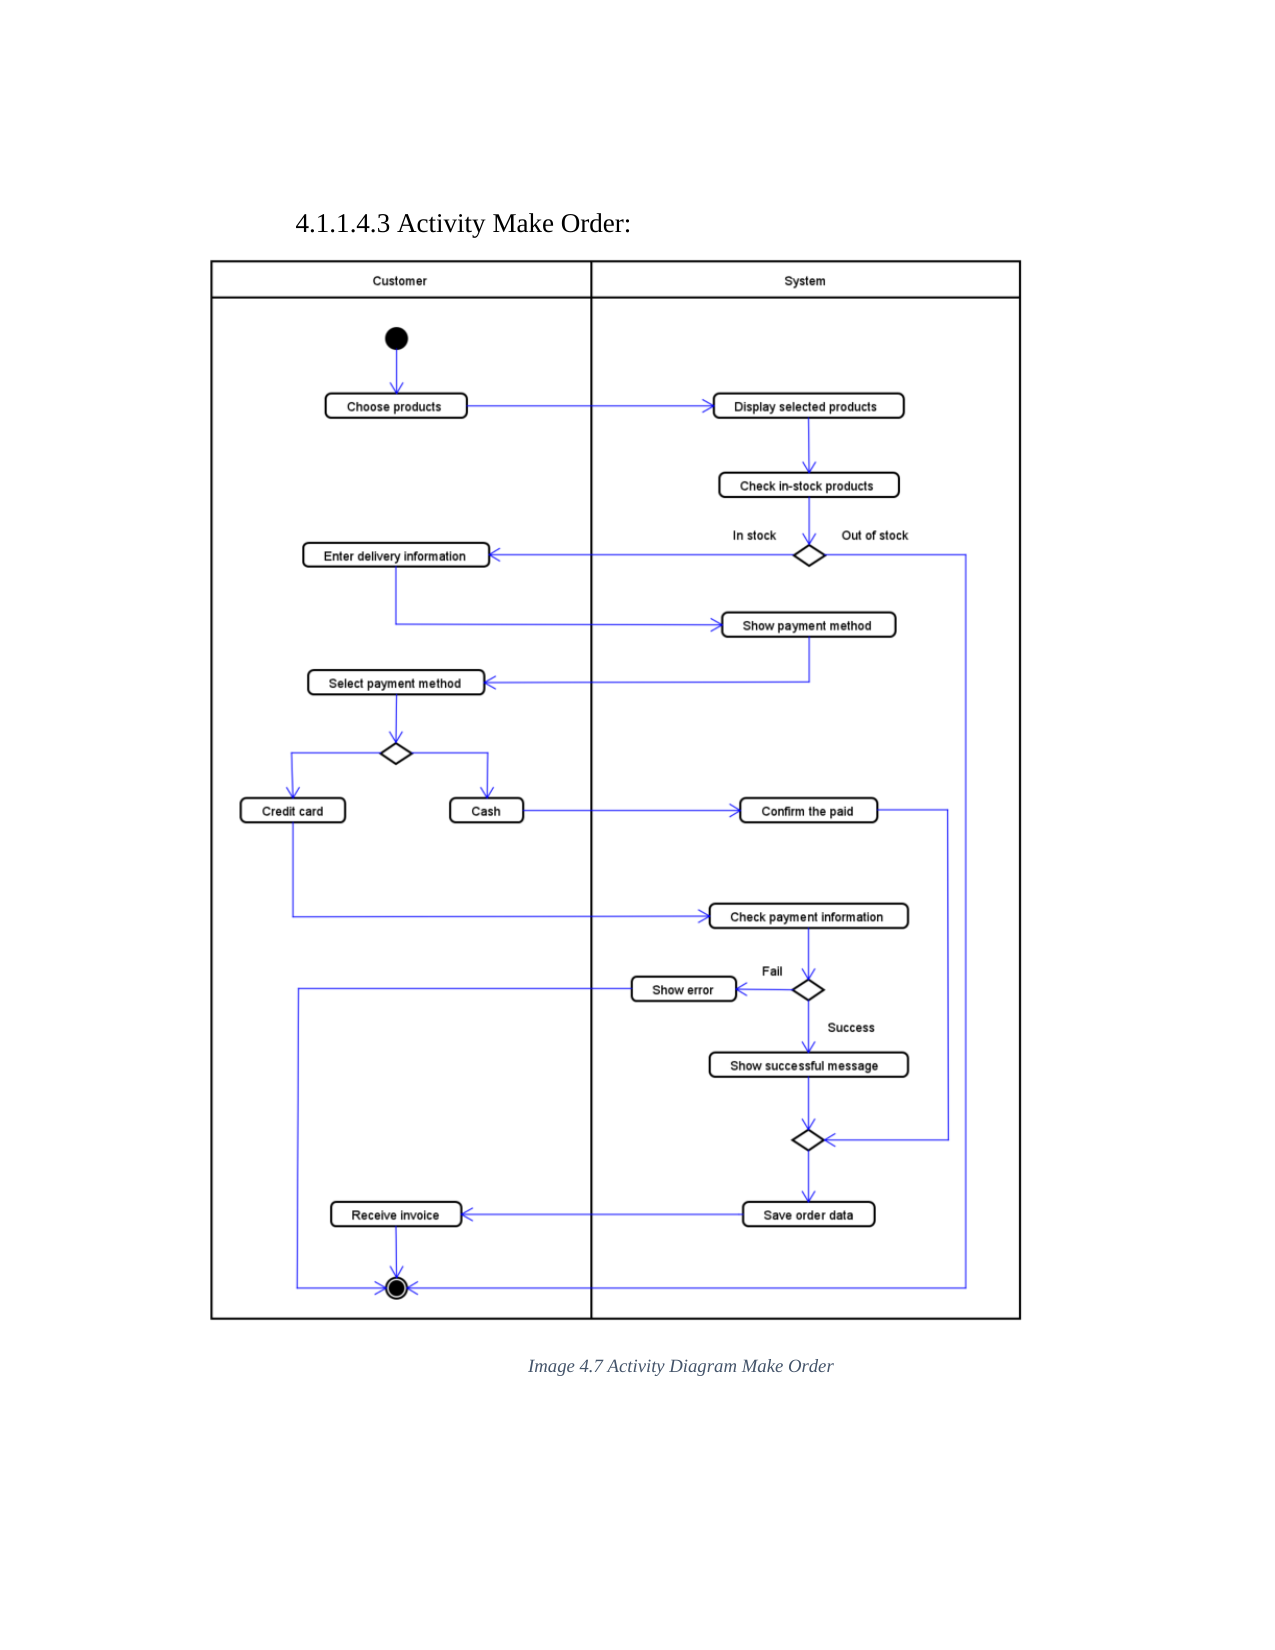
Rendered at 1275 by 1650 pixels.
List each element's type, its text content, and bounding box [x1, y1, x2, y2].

subtitle 4.1.1.4.3 Activity Make Order: [207, 207, 1157, 238]
picture [206, 253, 1043, 1326]
text Image 4.7 Activity Diagram Make Order [207, 1355, 1157, 1377]
